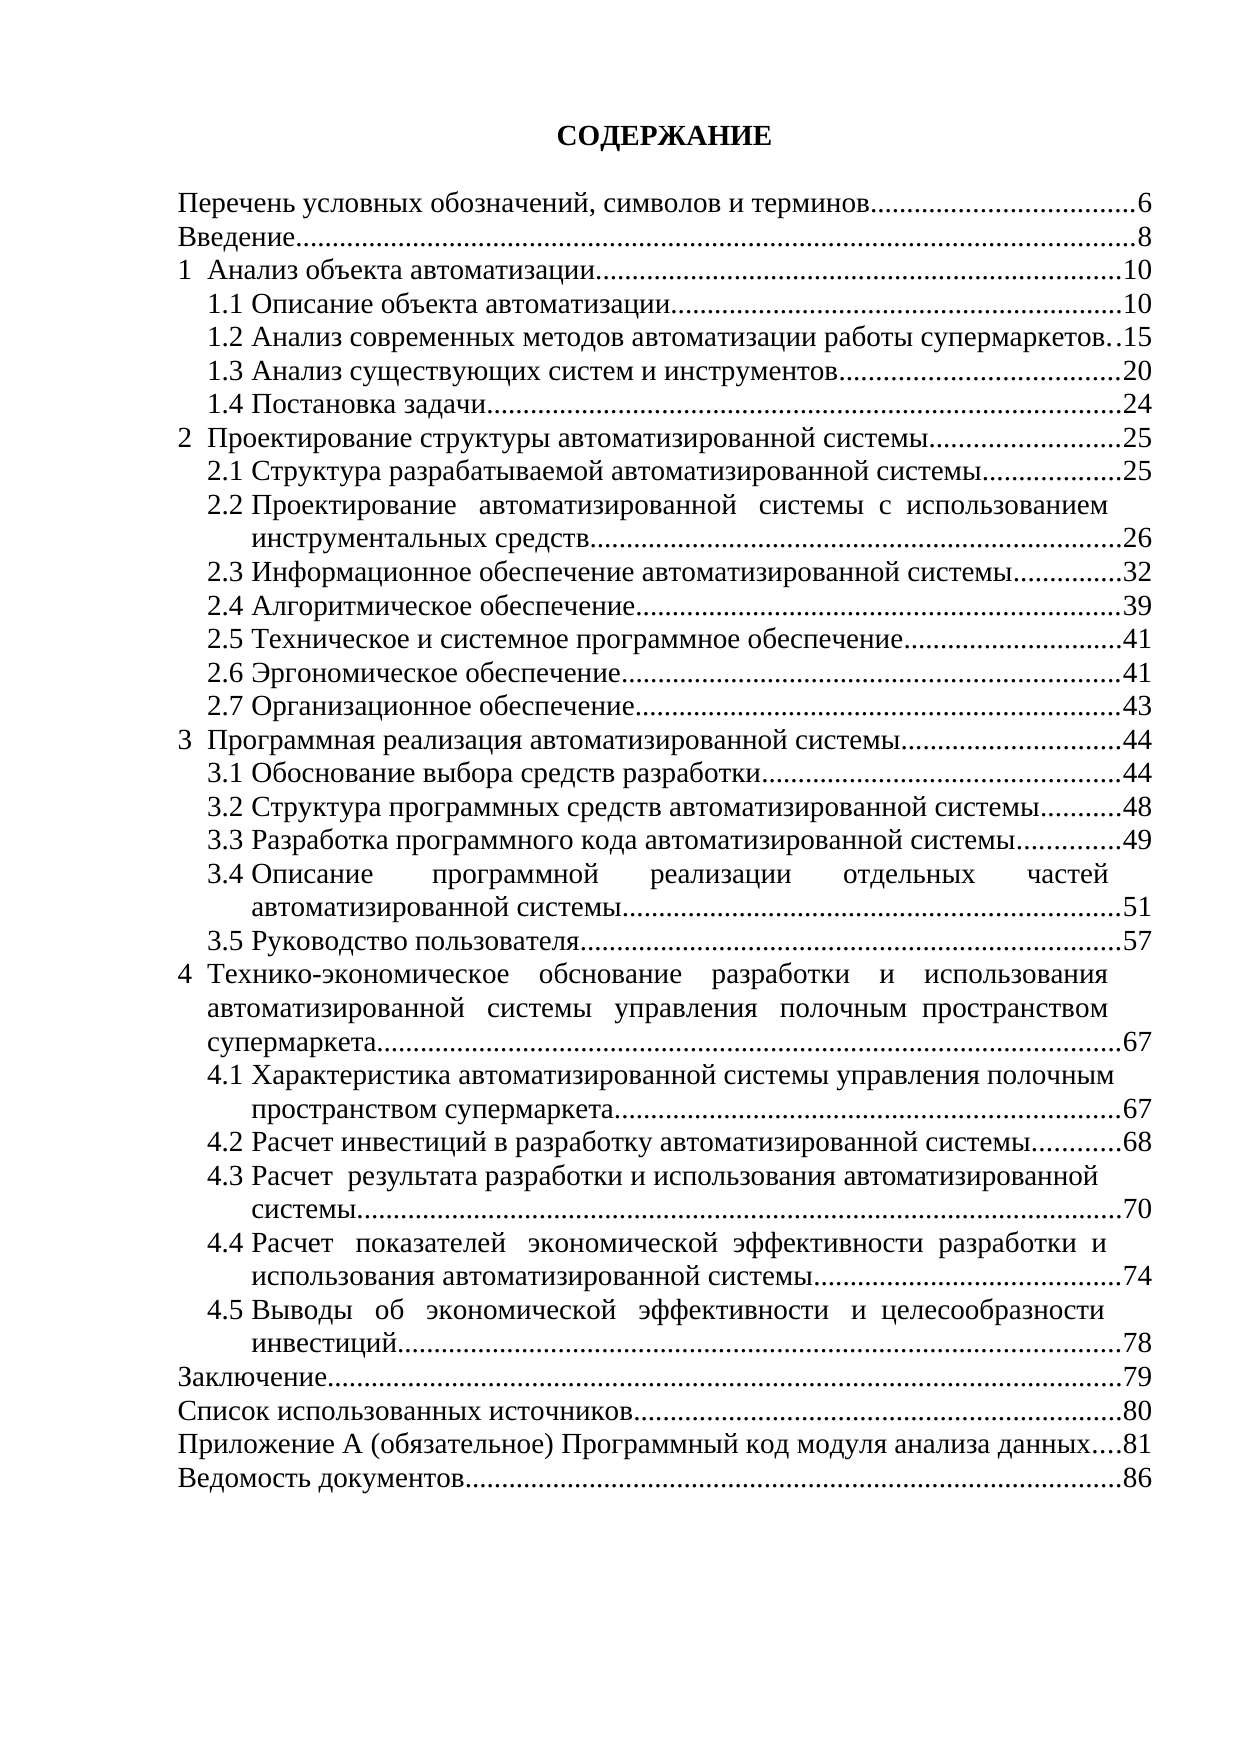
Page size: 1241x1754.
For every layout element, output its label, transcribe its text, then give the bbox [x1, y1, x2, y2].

text 1.1 Описание объекта автоматизации 10 [207, 286, 1152, 319]
text 2.1 Структура разрабатываемой автоматизированной системы 25 [207, 453, 1152, 487]
text 4.4 Расчет показателей экономической эффективности разработки и использования автоматизированной системы 74 [207, 1225, 1152, 1292]
text 2.4 Алгоритмическое обеспечение 39 [207, 588, 1152, 621]
text 4.1 Характеристика автоматизированной системы управления полочным пространством супермаркета 67 [207, 1057, 1152, 1124]
text 1.2 Анализ современных методов автоматизации работы супермаркетов 15 [207, 319, 1152, 353]
text Перечень условных обозначений, символов и терминов 6 [177, 185, 1152, 219]
text 3.2 Структура программных средств автоматизированной системы 48 [207, 789, 1152, 822]
text 4.2 Расчет инвестиций в разработку автоматизированной системы 68 [207, 1124, 1152, 1158]
text 2.2 Проектирование автоматизированной системы с использованием инструментальных средств 26 [207, 487, 1152, 554]
text 2.6 Эргономическое обеспечение 41 [207, 655, 1152, 688]
text 2.3 Информационное обеспечение автоматизированной системы 32 [207, 554, 1152, 588]
text Приложение А (обязательное) Программный код модуля анализа данных 81 [177, 1426, 1152, 1460]
text Заключение 79 [327, 1359, 1152, 1393]
text 4 Технико-экономическое обснование разработки и использования автоматизированной системы управления полочным пространством супермаркета 67 [177, 957, 1152, 1057]
text 3.1 Обоснование выбора средств разработки 44 [207, 755, 1152, 789]
text Список использованных источников 80 [177, 1393, 1152, 1426]
text Введение 8 [177, 219, 1152, 252]
text 4.5 Выводы об экономической эффективности и целесообразности инвестиций 78 [207, 1292, 1152, 1359]
text 3.5 Руководство пользователя 57 [207, 923, 1152, 957]
text 2 Проектирование структуры автоматизированной системы 25 [177, 420, 1152, 453]
text 1 Анализ объекта автоматизации 10 [177, 252, 1152, 286]
text 3 Программная реализация автоматизированной системы 44 [177, 722, 1152, 755]
text 1.3 Анализ существующих систем и инструментов 20 [207, 353, 1152, 386]
text 1.4 Постановка задачи 24 [207, 386, 1152, 420]
text 3.3 Разработка программного кода автоматизированной системы 49 [207, 822, 1152, 856]
text 4.3 Расчет результата разработки и использования автоматизированной системы 70 [207, 1158, 1152, 1225]
text Ведомость документов 86 [177, 1460, 1152, 1493]
text СОДЕРЖАНИЕ [177, 118, 1152, 152]
text 2.7 Организационное обеспечение 43 [207, 688, 1152, 722]
text 3.4 Описание программной реализации отдельных частей автоматизированной системы 51 [207, 856, 1152, 923]
text 2.5 Техническое и системное программное обеспечение 41 [207, 621, 1152, 655]
